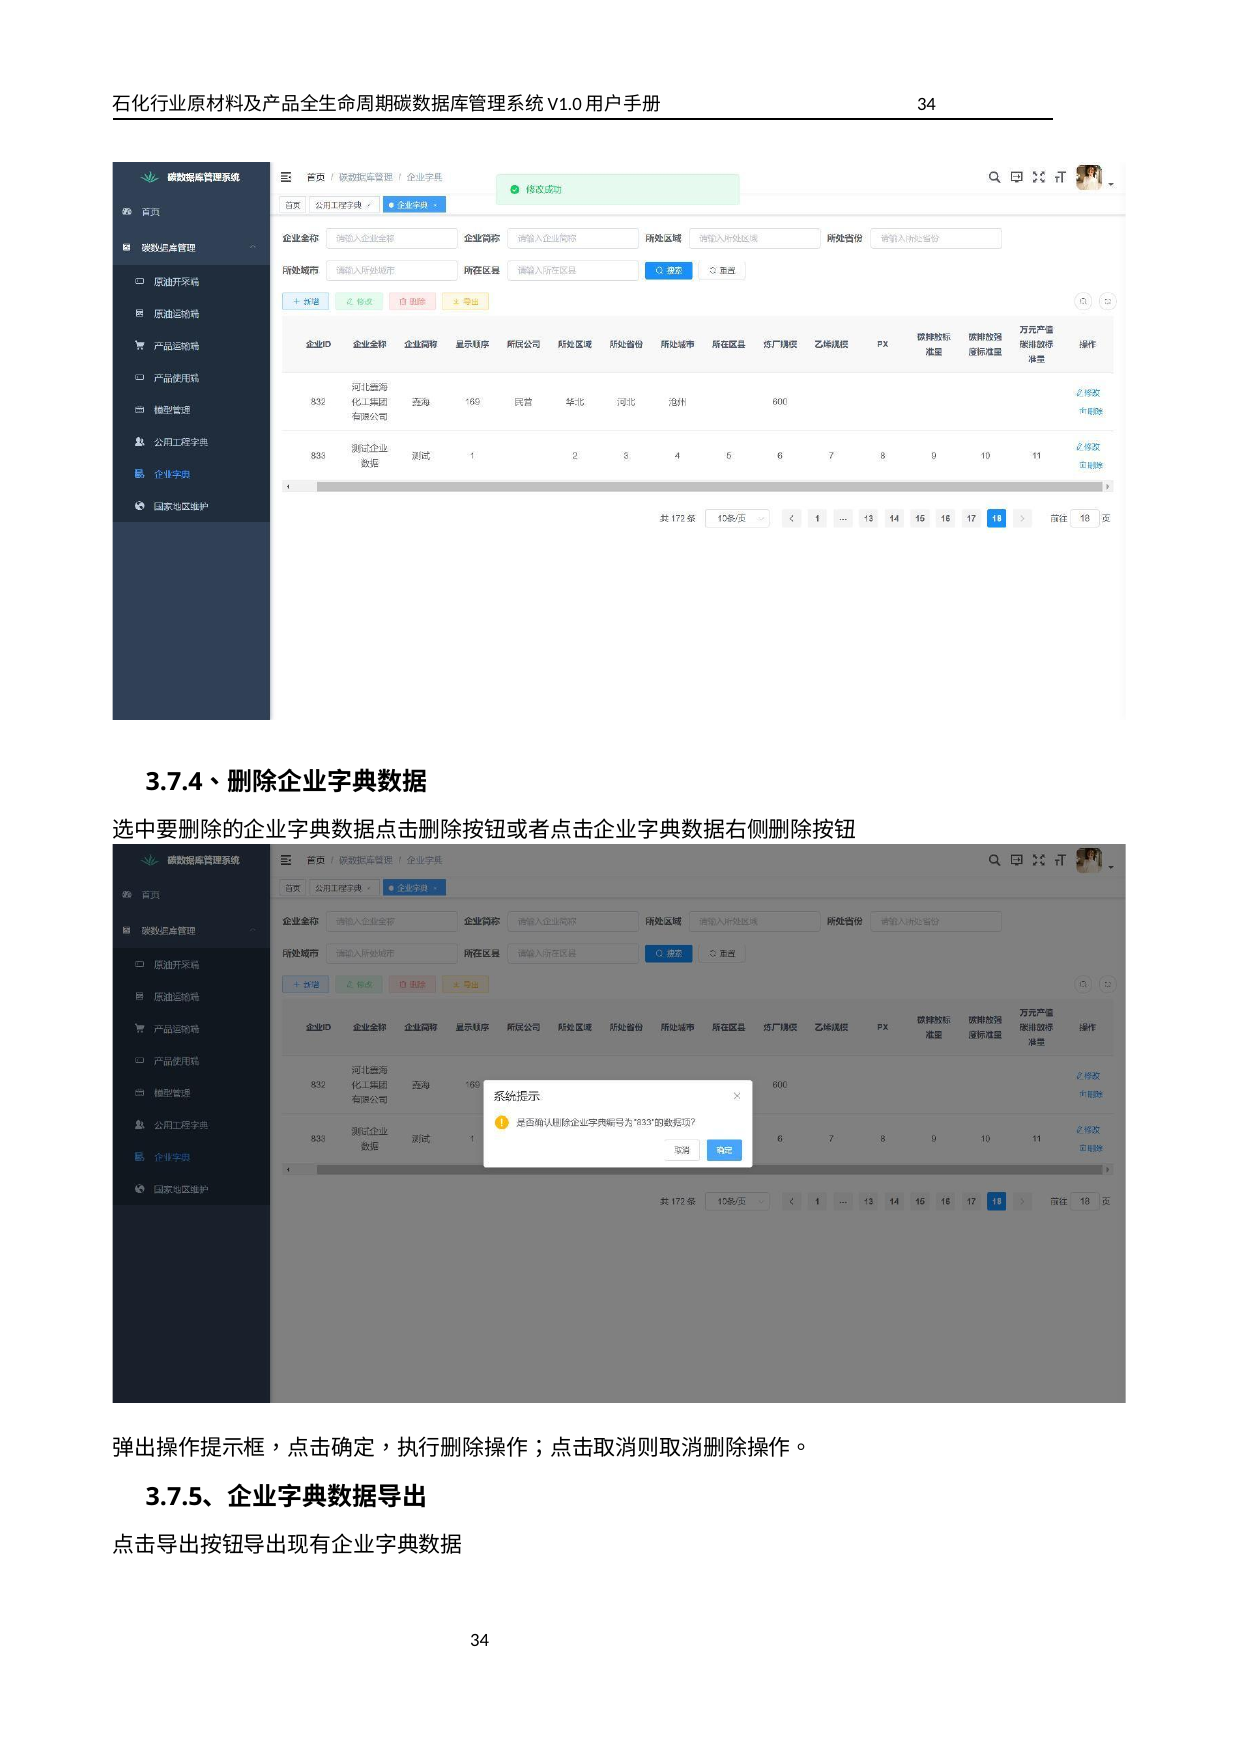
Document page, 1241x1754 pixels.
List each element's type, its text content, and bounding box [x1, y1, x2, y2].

picture [112, 844, 1126, 1403]
text 选中要删除的企业字典数据点击删除按钮或者点击企业字典数据右侧删除按钮 [112, 812, 1128, 844]
subtitle 3.7.5、企业字典数据导出 [145, 1462, 1128, 1527]
subtitle 3.7.4、删除企业字典数据 [145, 747, 1128, 812]
picture [112, 162, 1126, 720]
text 弹出操作提示框，点击确定，执行删除操作；点击取消则取消删除操作。 [112, 1429, 1128, 1462]
text 点击导出按钮导出现有企业字典数据 [112, 1527, 1128, 1559]
